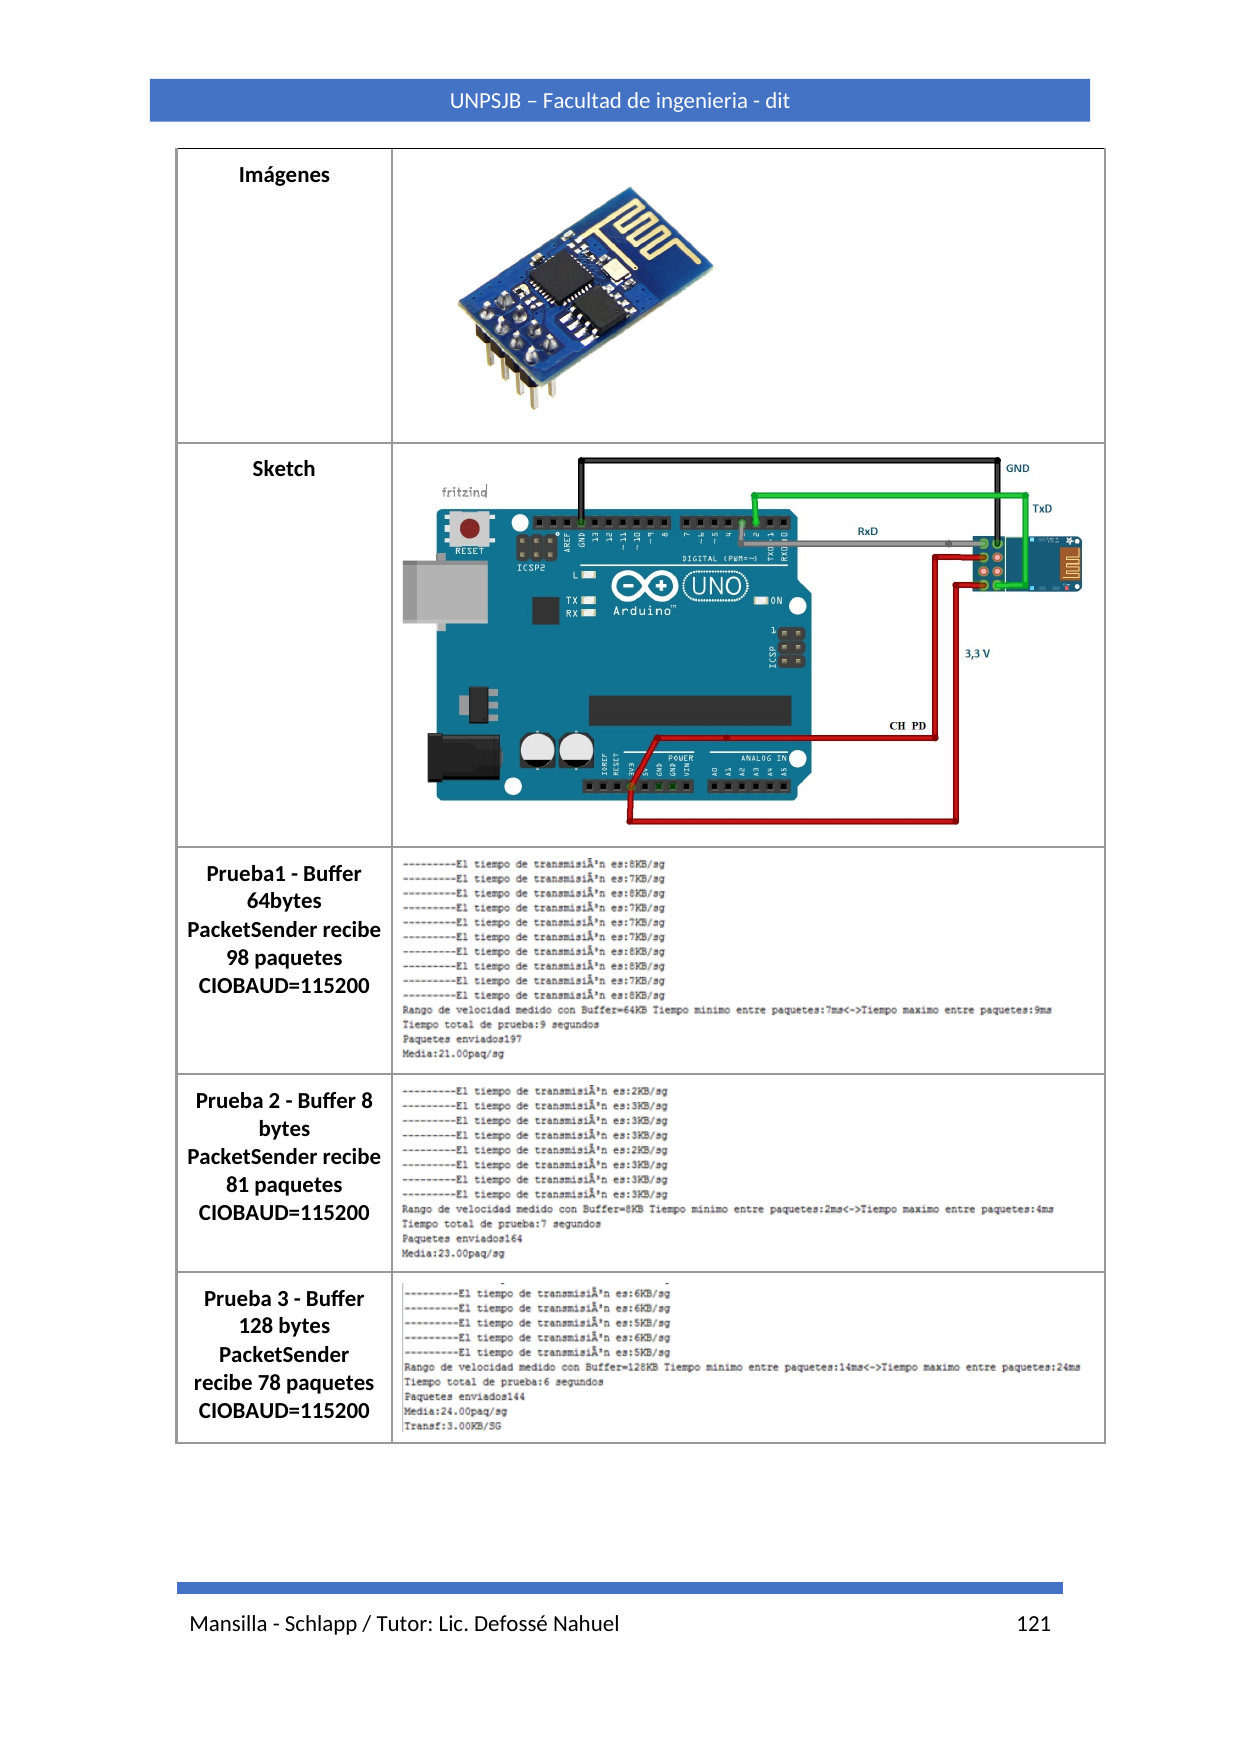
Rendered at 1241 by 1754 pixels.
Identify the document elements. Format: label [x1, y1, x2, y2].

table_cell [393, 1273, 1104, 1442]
picture [402, 1283, 1092, 1432]
picture [402, 454, 1092, 836]
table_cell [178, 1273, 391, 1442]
picture [402, 858, 1092, 1063]
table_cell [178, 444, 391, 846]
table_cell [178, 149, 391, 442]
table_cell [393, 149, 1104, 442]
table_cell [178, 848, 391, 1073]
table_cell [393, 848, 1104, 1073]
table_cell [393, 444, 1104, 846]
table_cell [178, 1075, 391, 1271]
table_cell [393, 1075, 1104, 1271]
picture [402, 160, 764, 432]
picture [402, 1085, 1092, 1261]
